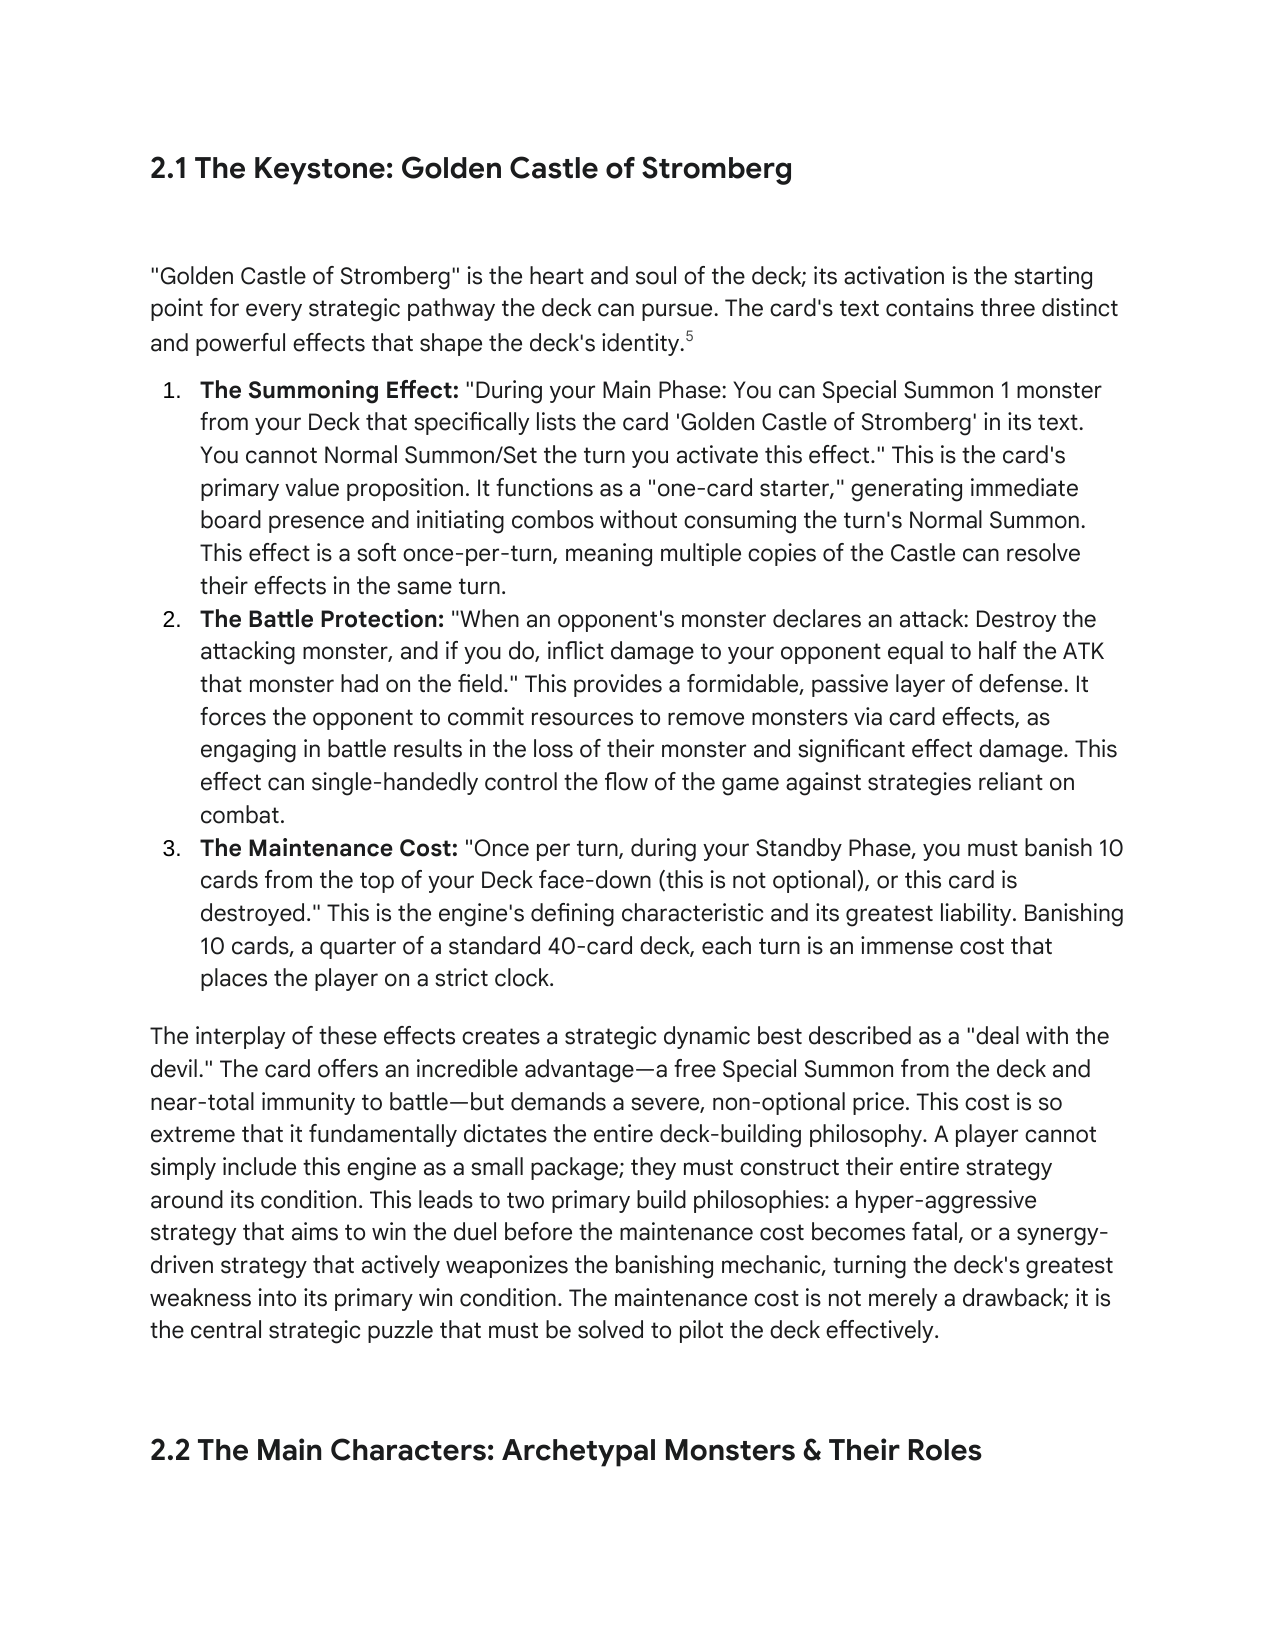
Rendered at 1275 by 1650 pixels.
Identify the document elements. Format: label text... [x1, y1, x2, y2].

text "Golden Castle of Stromberg" is the heart and soul of the deck; its activation is the starting point for every strategic pathway the deck can pursue. The card's text contains three distinct and powerful effects that shape the deck's identity.5 [150, 262, 1125, 359]
subtitle 2.1 The Keystone: Golden Castle of Stromberg [150, 150, 1125, 187]
text The interplay of these effects creates a strategic dynamic best described as a "deal with the devil." The card offers an incredible advantage—a free Special Summon from the deck and near-total immunity to battle—but demands a severe, non-optional price. This cost is so extreme that it fundamentally dictates the entire deck-building philosophy. A player cannot simply include this engine as a small package; they must construct their entire strategy around its condition. This leads to two primary build philosophies: a hyper-aggressive strategy that aims to win the duel before the maintenance cost becomes fatal, or a synergy-driven strategy that actively weaponizes the banishing mechanic, turning the deck's greatest weakness into its primary win condition. The maintenance cost is not merely a drawback; it is the central strategic puzzle that must be solved to pilot the deck effectively. [150, 1022, 1125, 1346]
subtitle 2.2 The Main Characters: Archetypal Monsters & Their Roles [150, 1432, 1125, 1469]
list The Battle Protection: "When an opponent's monster declares an attack: Destroy the attacking monster, and if you do, inflict damage to your opponent equal to half the ATK that monster had on the field." This provides a formidable, passive layer of defense. It forces the opponent to commit resources to remove monsters via card effects, as engaging in battle results in the loss of their monster and significant effect damage. This effect can single-handedly control the flow of the game against strategies reliant on combat. [162, 605, 1125, 830]
list The Summoning Effect: "During your Main Phase: You can Special Summon 1 monster from your Deck that specifically lists the card 'Golden Castle of Stromberg' in its text. You cannot Normal Summon/Set the turn you activate this effect." This is the card's primary value proposition. It functions as a "one-card starter," generating immediate board presence and initiating combos without consuming the turn's Normal Summon. This effect is a soft once-per-turn, meaning multiple copies of the Castle can resolve their effects in the same turn. [162, 376, 1125, 601]
list The Maintenance Cost: "Once per turn, during your Standby Phase, you must banish 10 cards from the top of your Deck face-down (this is not optional), or this card is destroyed." This is the engine's defining characteristic and its greatest liability. Banishing 10 cards, a quarter of a standard 40-card deck, each turn is an immense cost that places the player on a strict clock. [162, 834, 1125, 993]
